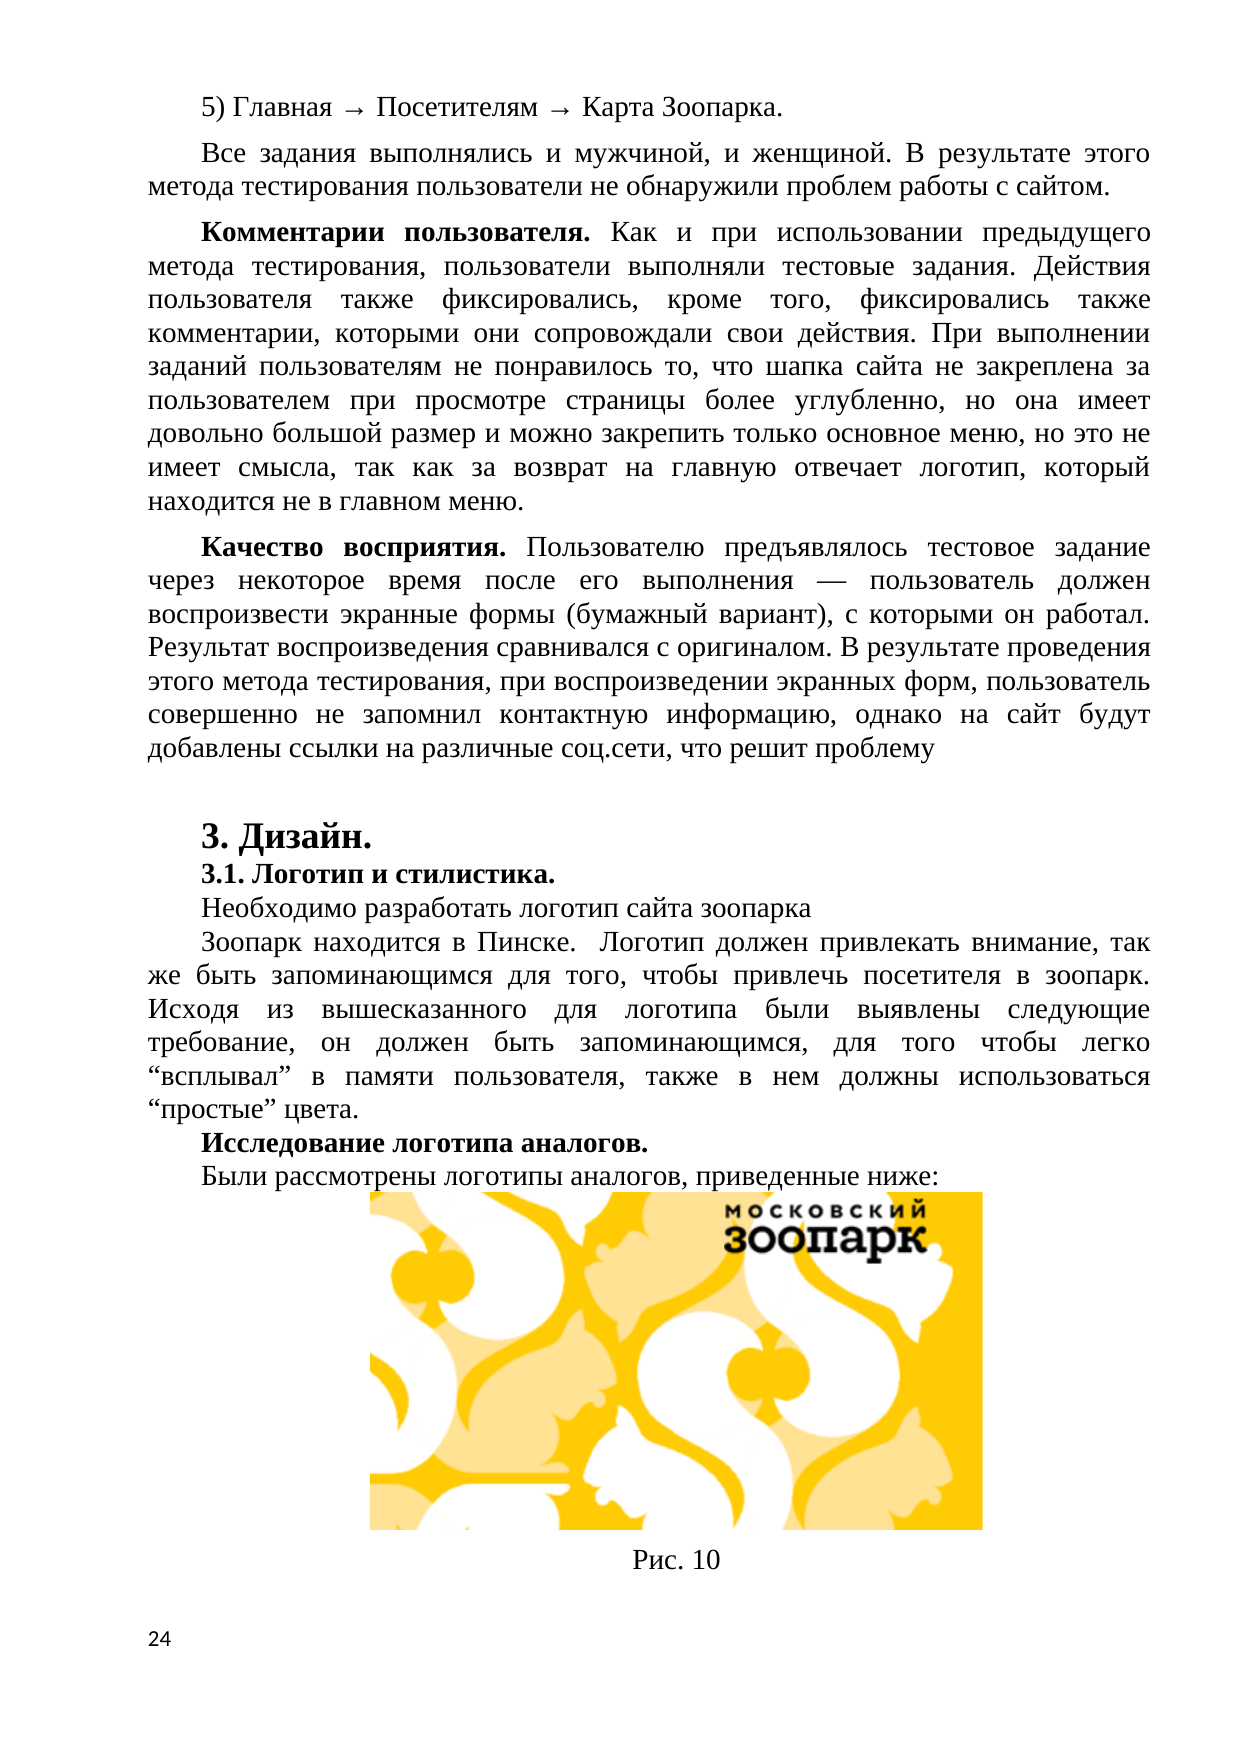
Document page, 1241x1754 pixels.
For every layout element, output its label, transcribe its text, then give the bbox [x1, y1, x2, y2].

text Были рассмотрены логотипы аналогов, приведенные ниже: [148, 1158, 1152, 1192]
text Зоопарк находится в Пинске. Логотип должен привлекать внимание, так же быть запоминающимся для того, чтобы привлечь посетителя в зоопарк. Исходя из вышесказанного для логотипа были выявлены следующие требование, он должен быть запоминающимся, для того чтобы легко “всплывал” в памяти пользователя, также в нем должны использоваться “простые” цвета. [148, 924, 1152, 1125]
text Рис. 10 [148, 1542, 1152, 1576]
text 3.1. Логотип и стилистика. [148, 857, 1152, 890]
text 5) Главная → Посетителям → Карта Зоопарка. [148, 89, 1152, 122]
text Качество восприятия. Пользователю предъявлялось тестовое задание через некоторое время после его выполнения — пользователь должен воспроизвести экранные формы (бумажный вариант), с которыми он работал. Результат воспроизведения сравнивался с оригиналом. В результате проведения этого метода тестирования, при воспроизведении экранных форм, пользователь совершенно не запомнил контактную информацию, однако на сайт будут добавлены ссылки на различные соц.сети, что решит проблему [148, 529, 1152, 763]
text Комментарии пользователя. Как и при использовании предыдущего метода тестирования, пользователи выполняли тестовые задания. Действия пользователя также фиксировались, кроме того, фиксировались также комментарии, которыми они сопровождали свои действия. При выполнении заданий пользователям не понравилось то, что шапка сайта не закреплена за пользователем при просмотре страницы более углубленно, но она имеет довольно большой размер и можно закрепить только основное меню, но это не имеет смысла, так как за возврат на главную отвечает логотип, который находится не в главном меню. [148, 214, 1152, 516]
text Все задания выполнялись и мужчиной, и женщиной. В результате этого метода тестирования пользователи не обнаружили проблем работы с сайтом. [148, 135, 1152, 202]
picture [369, 1192, 983, 1530]
text Необходимо разработать логотип сайта зоопарка [148, 890, 1152, 924]
text Исследование логотипа аналогов. [148, 1125, 1152, 1158]
text 3. Дизайн. [148, 813, 1152, 857]
